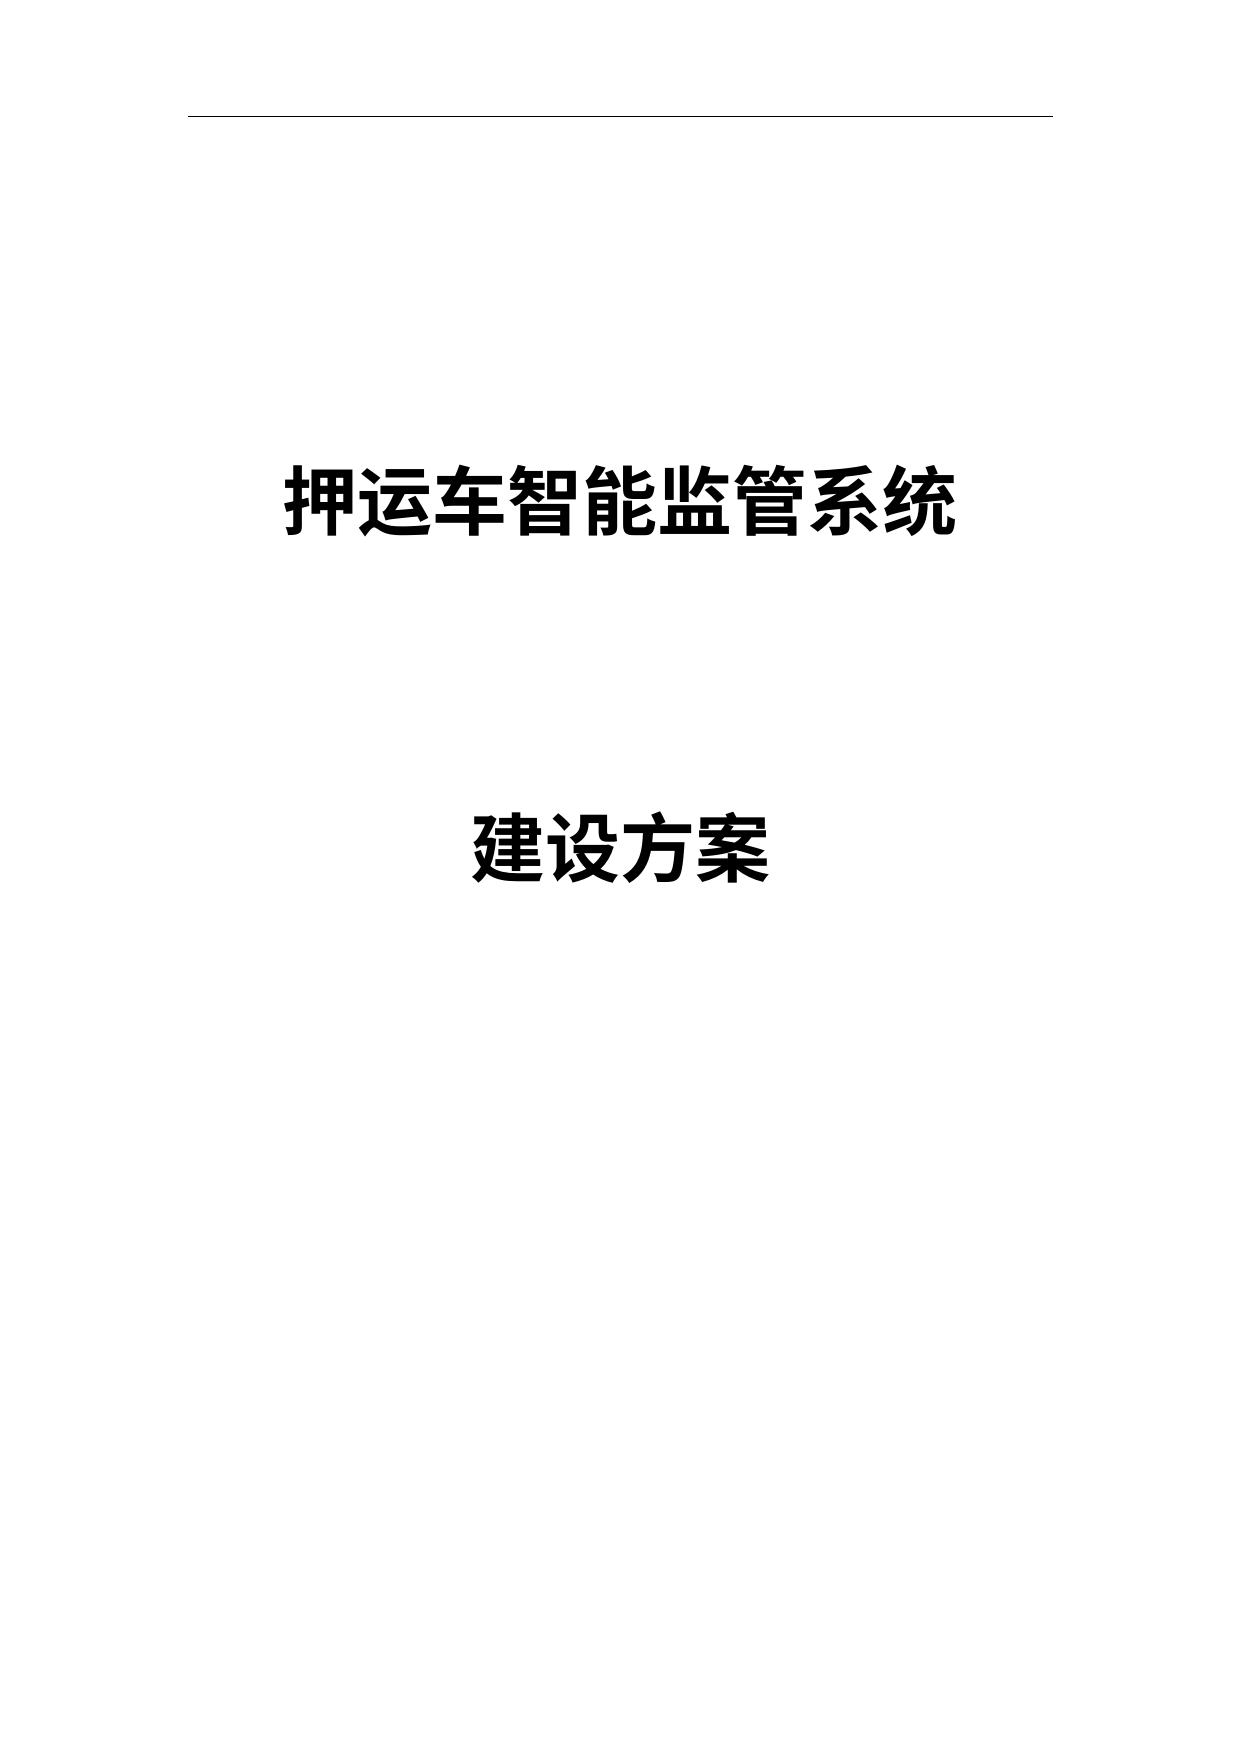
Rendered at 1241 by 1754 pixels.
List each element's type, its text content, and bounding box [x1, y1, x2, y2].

text 押运车智能监管系统 [187, 432, 1053, 562]
text 建设方案 [187, 779, 1053, 909]
